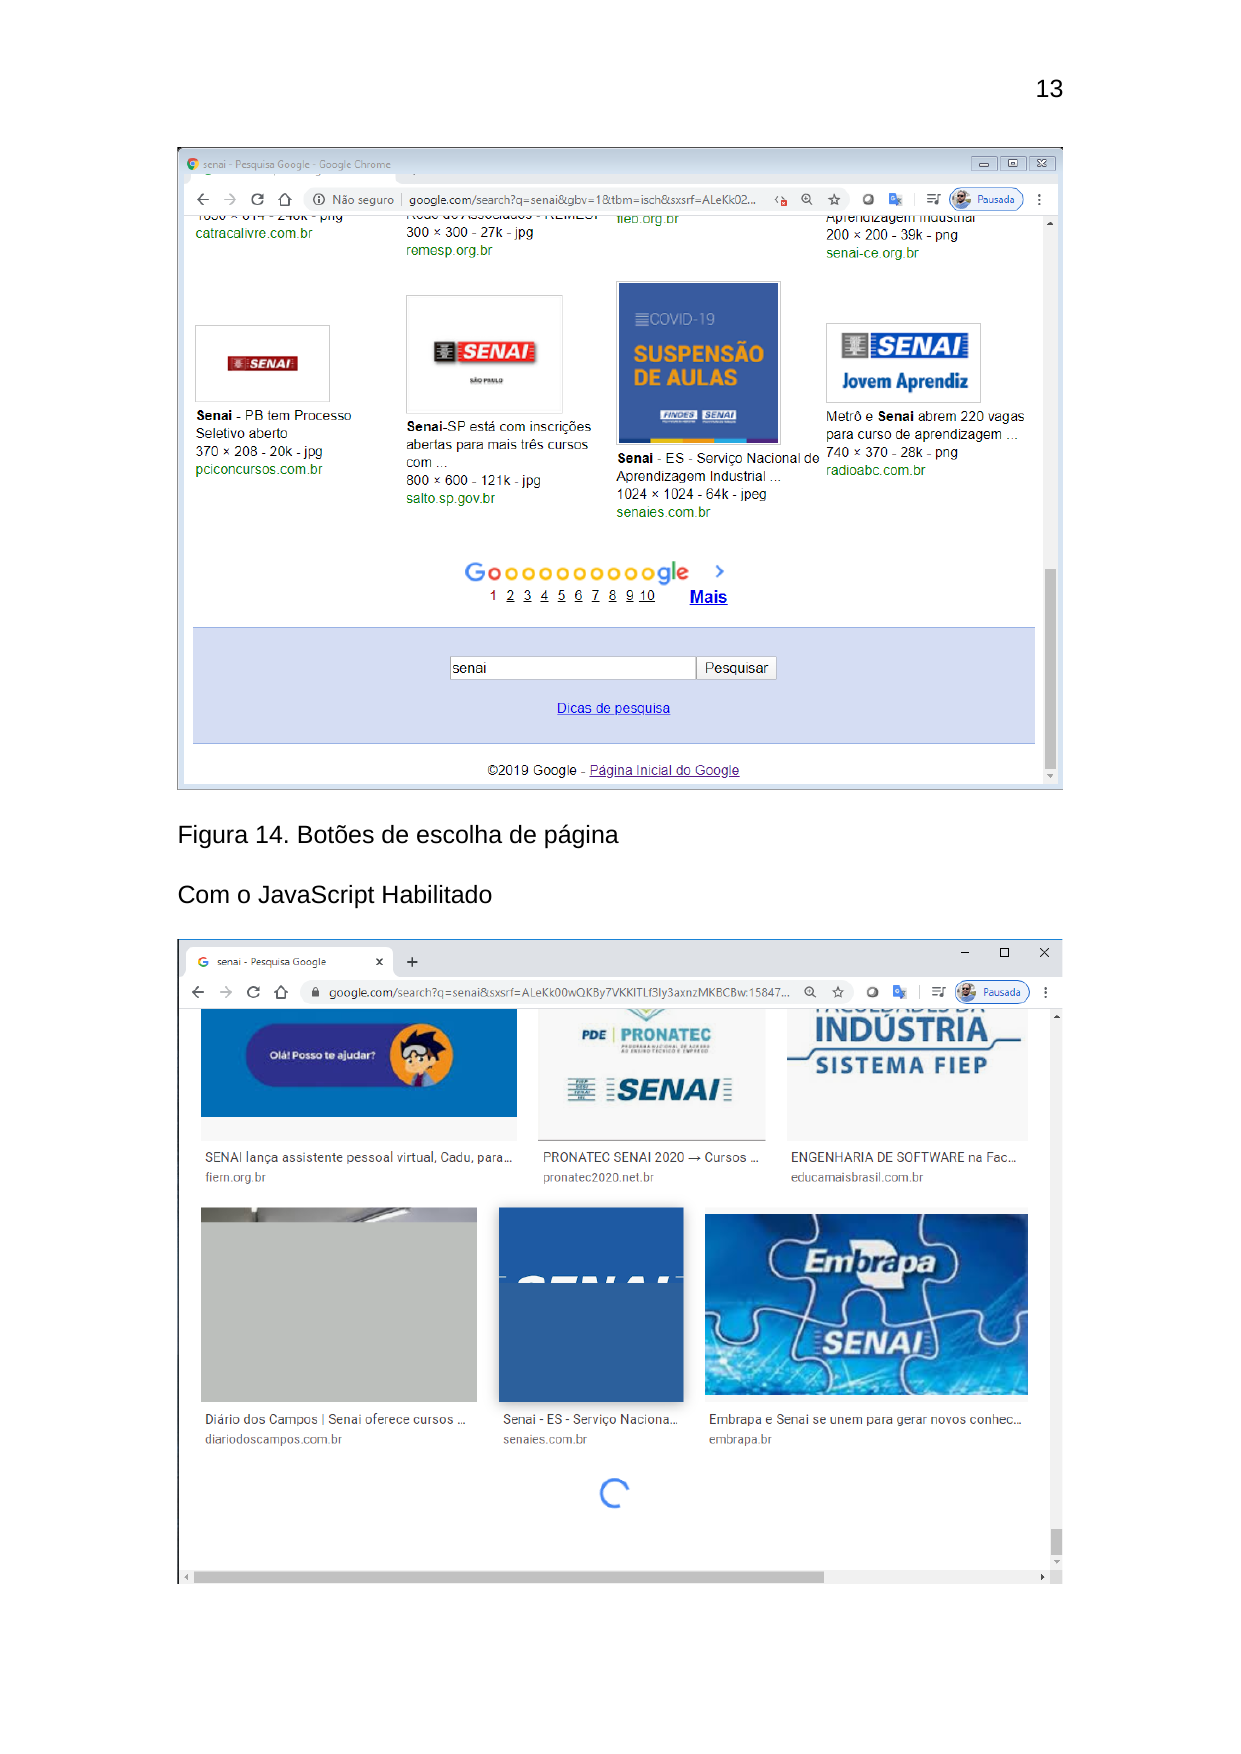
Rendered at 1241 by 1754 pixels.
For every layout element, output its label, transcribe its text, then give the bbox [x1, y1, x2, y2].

text Com o JavaScript Habilitado [177, 880, 1063, 909]
text Figura 14. Botões de escolha de página [177, 820, 1063, 849]
picture [177, 939, 1063, 1584]
